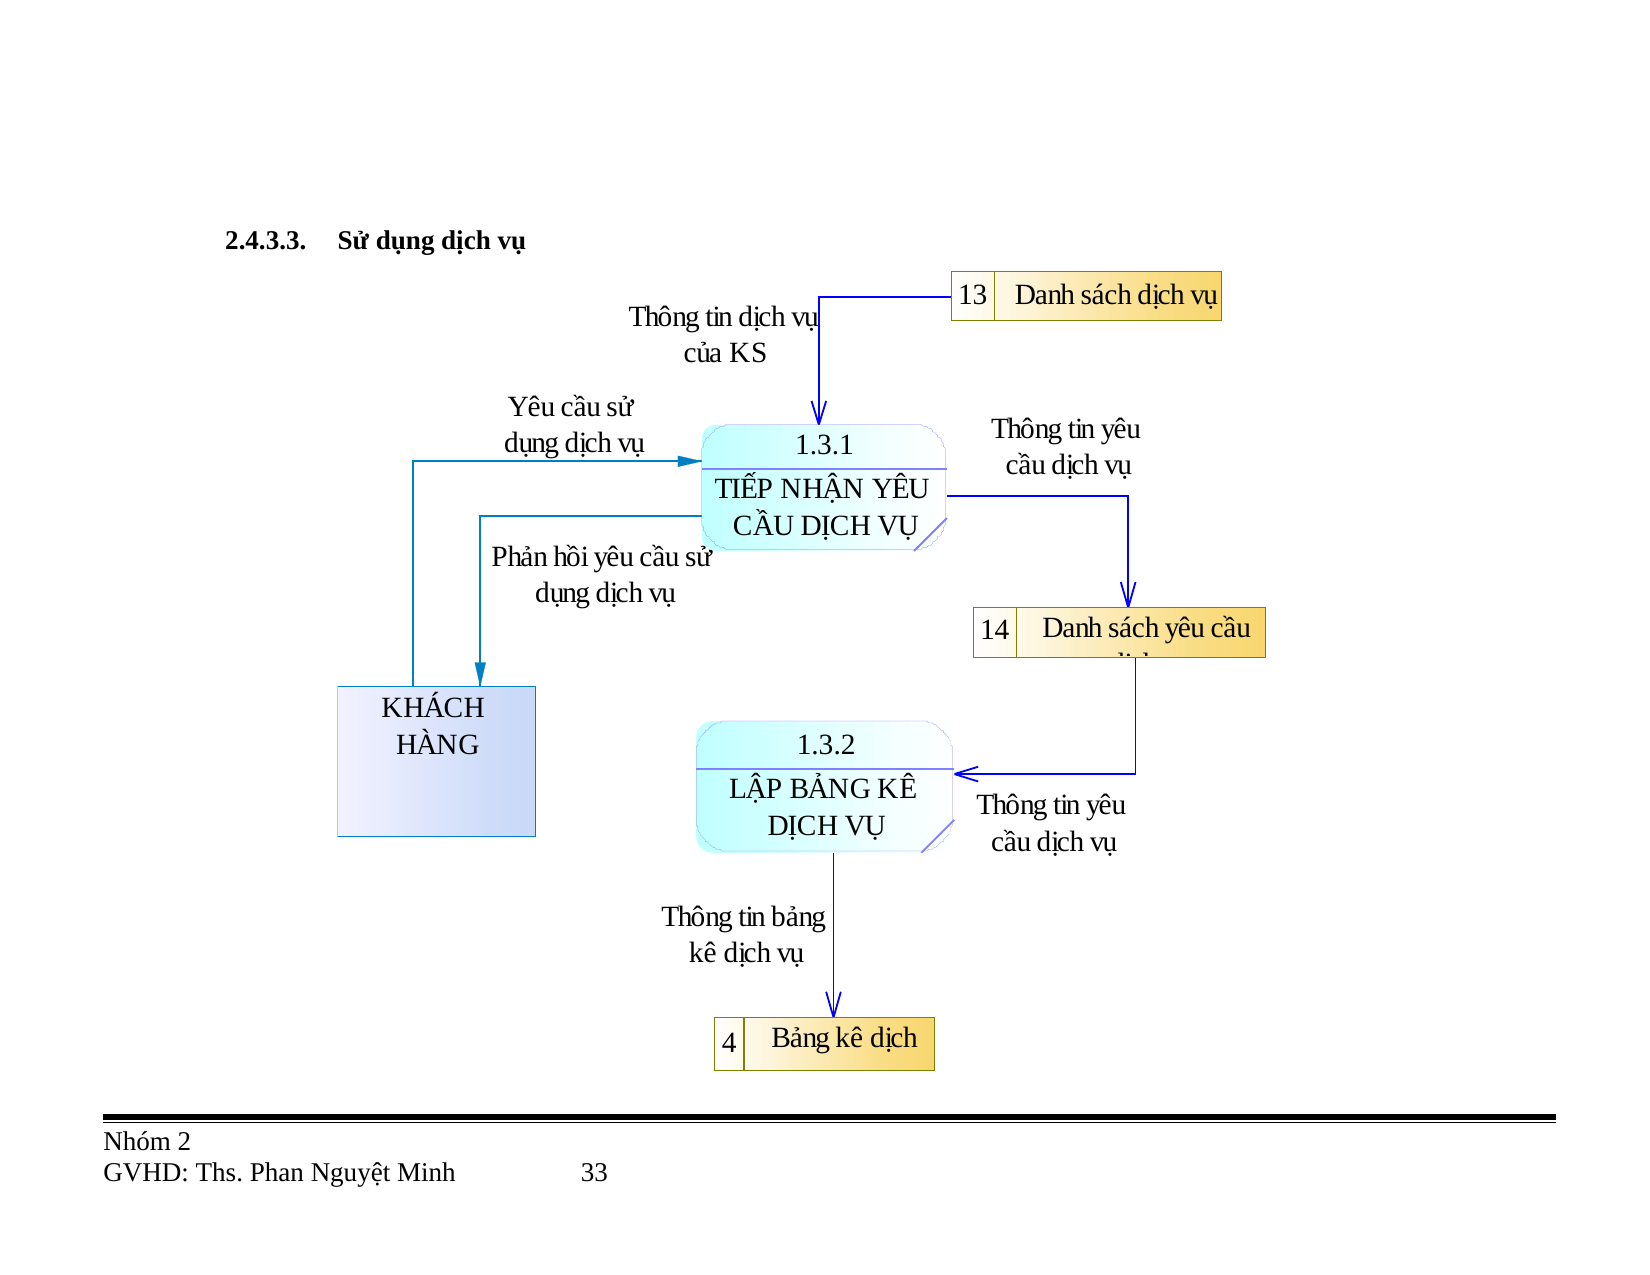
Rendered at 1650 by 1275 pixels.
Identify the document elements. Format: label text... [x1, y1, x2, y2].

list Sử dụng dịch vụ [225, 224, 1556, 256]
